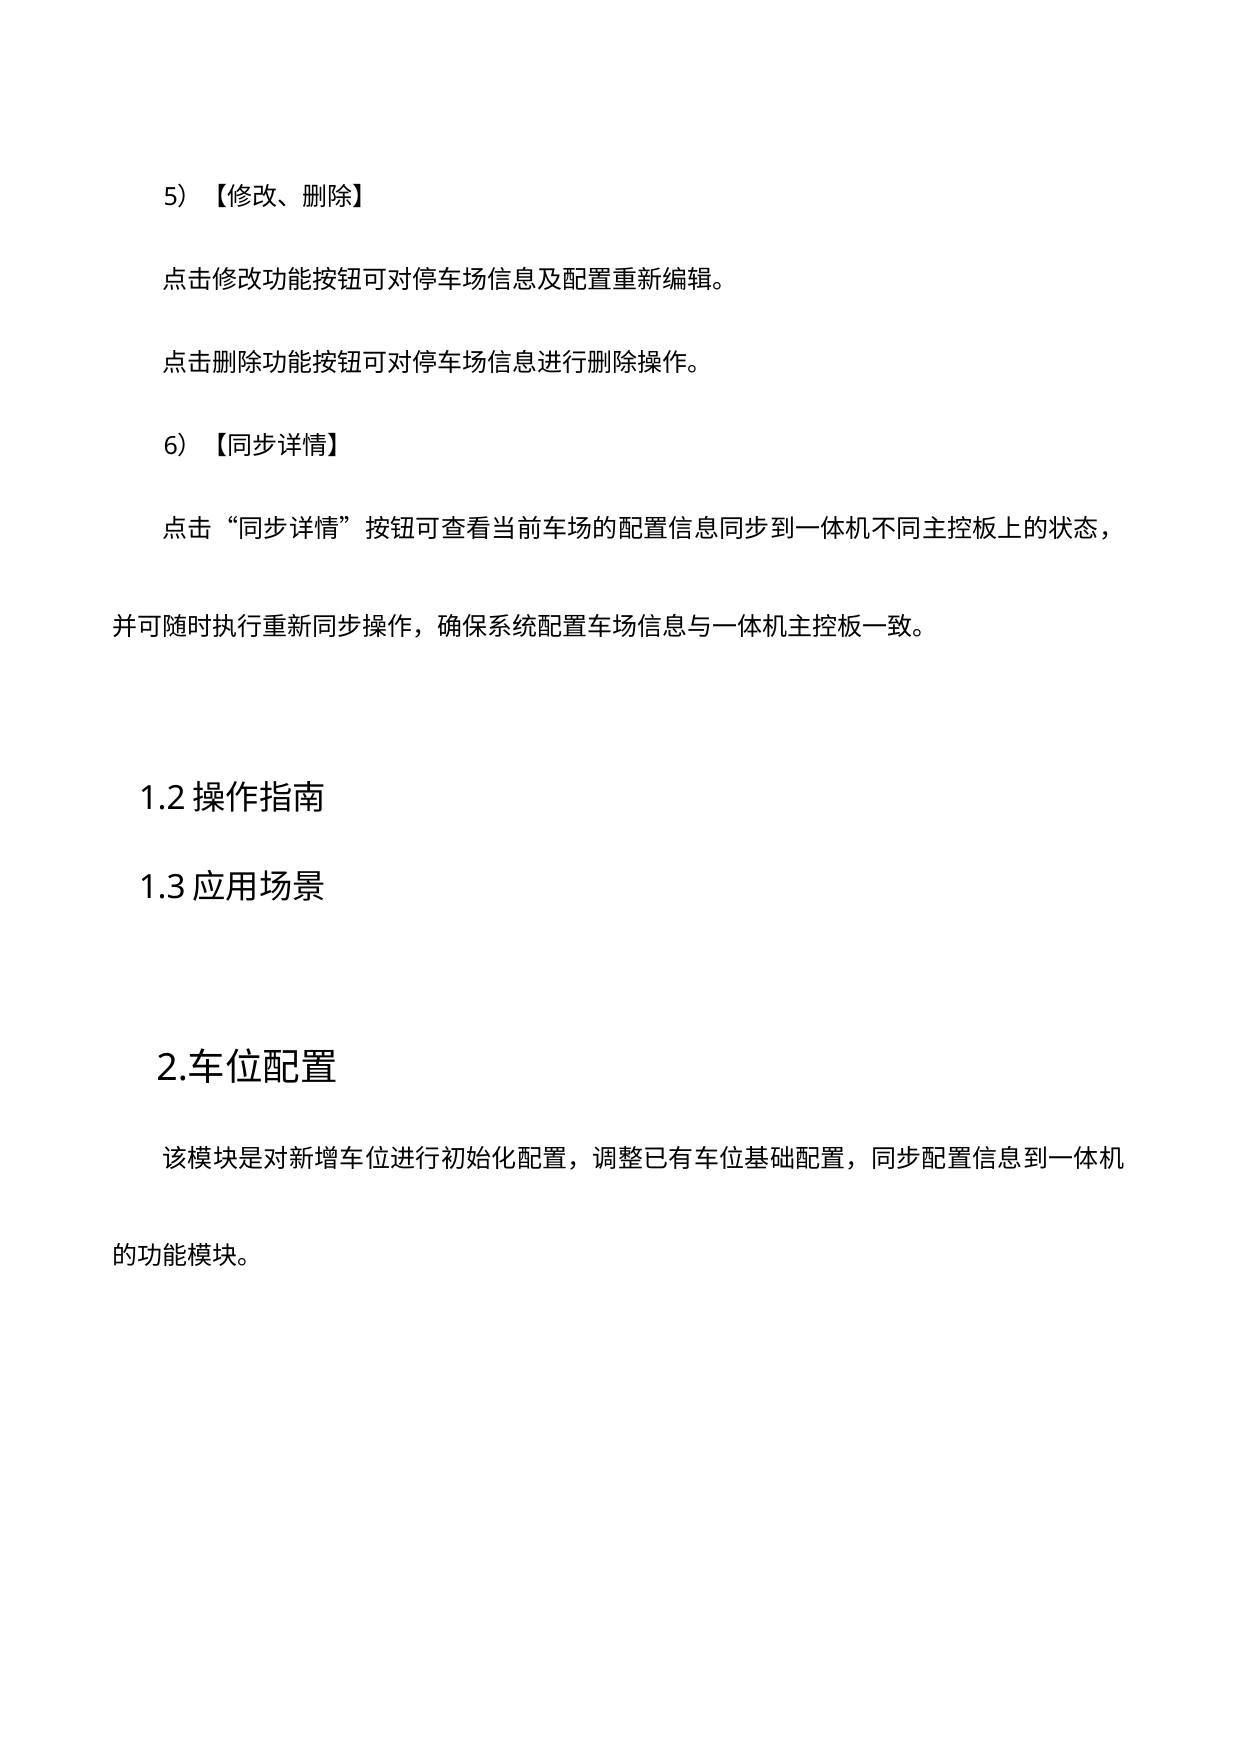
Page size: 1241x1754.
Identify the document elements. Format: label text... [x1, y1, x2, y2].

list 点击删除功能按钮可对停车场信息进行删除操作。 [112, 328, 1128, 393]
list 6）【同步详情】 [157, 411, 1128, 476]
list 1.2操作指南 [112, 763, 1128, 828]
list 点击修改功能按钮可对停车场信息及配置重新编辑。 [112, 245, 1128, 310]
list 点击“同步详情”按钮可查看当前车场的配置信息同步到一体机不同主控板上的状态，并可随时执行重新同步操作，确保系统配置车场信息与一体机主控板一致。 [112, 494, 1128, 657]
list 车位配置 [112, 1032, 1128, 1097]
list 5）【修改、删除】 [157, 162, 1128, 227]
list 1.3应用场景 [112, 852, 1128, 917]
list 该模块是对新增车位进行初始化配置，调整已有车位基础配置，同步配置信息到一体机的功能模块。 [112, 1124, 1128, 1286]
